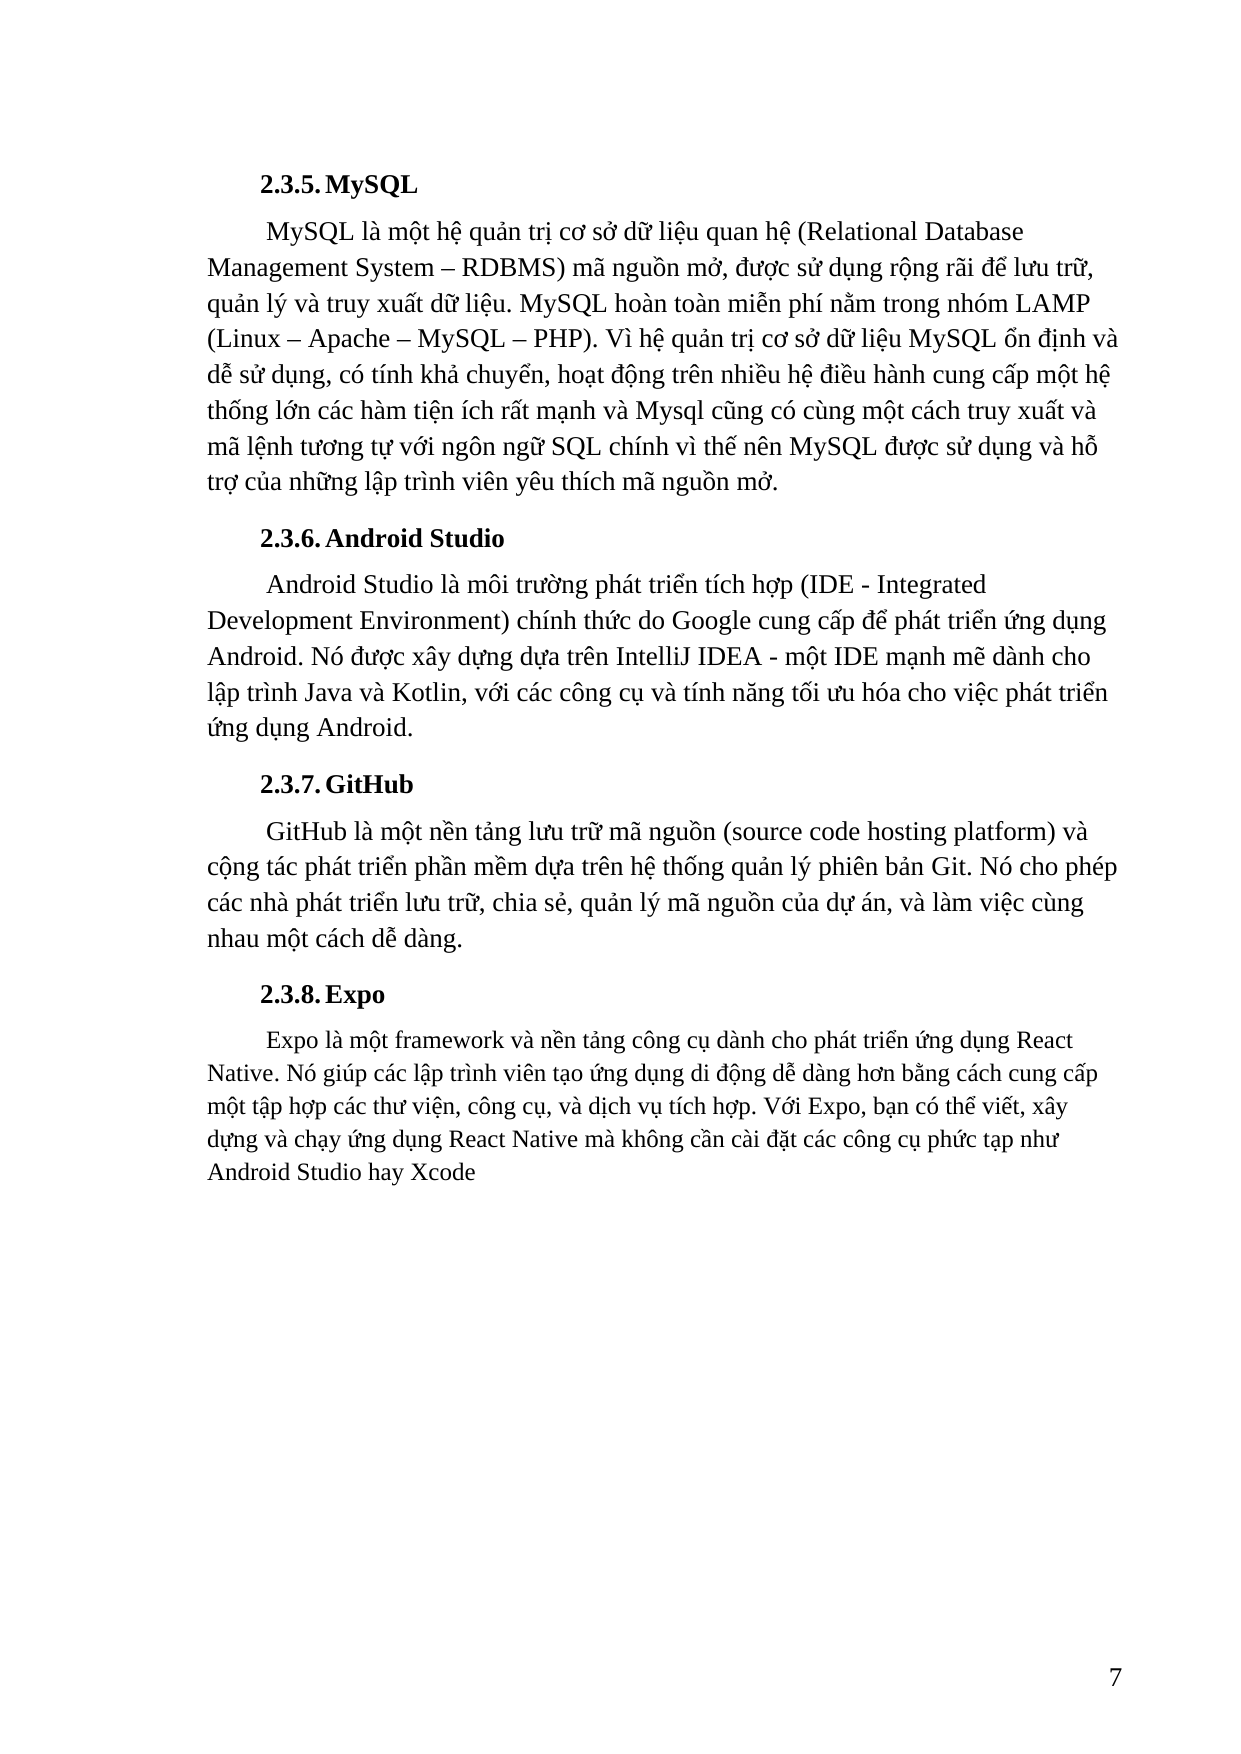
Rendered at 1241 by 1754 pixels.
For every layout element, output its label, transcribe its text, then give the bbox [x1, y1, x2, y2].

text MySQL [260, 168, 1122, 200]
text Expo là một framework và nền tảng công cụ dành cho phát triển ứng dụng React Native. Nó giúp các lập trình viên tạo ứng dụng di động dễ dàng hơn bằng cách cung cấp một tập hợp các thư viện, công cụ, và dịch vụ tích hợp. Với Expo, bạn có thể viết, xây dựng và chạy ứng dụng React Native mà không cần cài đặt các công cụ phức tạp như Android Studio hay Xcode [207, 1025, 1122, 1186]
text GitHub [260, 768, 1122, 799]
text Android Studio là môi trường phát triển tích hợp (IDE - Integrated Development Environment) chính thức do Google cung cấp để phát triển ứng dụng Android. Nó được xây dựng dựa trên IntelliJ IDEA - một IDE mạnh mẽ dành cho lập trình Java và Kotlin, với các công cụ và tính năng tối ưu hóa cho việc phát triển ứng dụng Android. [207, 568, 1122, 743]
text Android Studio [260, 522, 1122, 553]
text GitHub là một nền tảng lưu trữ mã nguồn (source code hosting platform) và cộng tác phát triển phần mềm dựa trên hệ thống quản lý phiên bản Git. Nó cho phép các nhà phát triển lưu trữ, chia sẻ, quản lý mã nguồn của dự án, và làm việc cùng nhau một cách dễ dàng. [207, 815, 1122, 953]
text Expo [260, 978, 1122, 1009]
text MySQL là một hệ quản trị cơ sở dữ liệu quan hệ (Relational Database Management System – RDBMS) mã nguồn mở, được sử dụng rộng rãi để lưu trữ, quản lý và truy xuất dữ liệu. MySQL hoàn toàn miễn phí nằm trong nhóm LAMP (Linux – Apache – MySQL – PHP). Vì hệ quản trị cơ sở dữ liệu MySQL ổn định và dễ sử dụng, có tính khả chuyển, hoạt động trên nhiều hệ điều hành cung cấp một hệ thống lớn các hàm tiện ích rất mạnh và Mysql cũng có cùng một cách truy xuất và mã lệnh tương tự với ngôn ngữ SQL chính vì thế nên MySQL được sử dụng và hỗ trợ của những lập trình viên yêu thích mã nguồn mở. [207, 215, 1122, 496]
